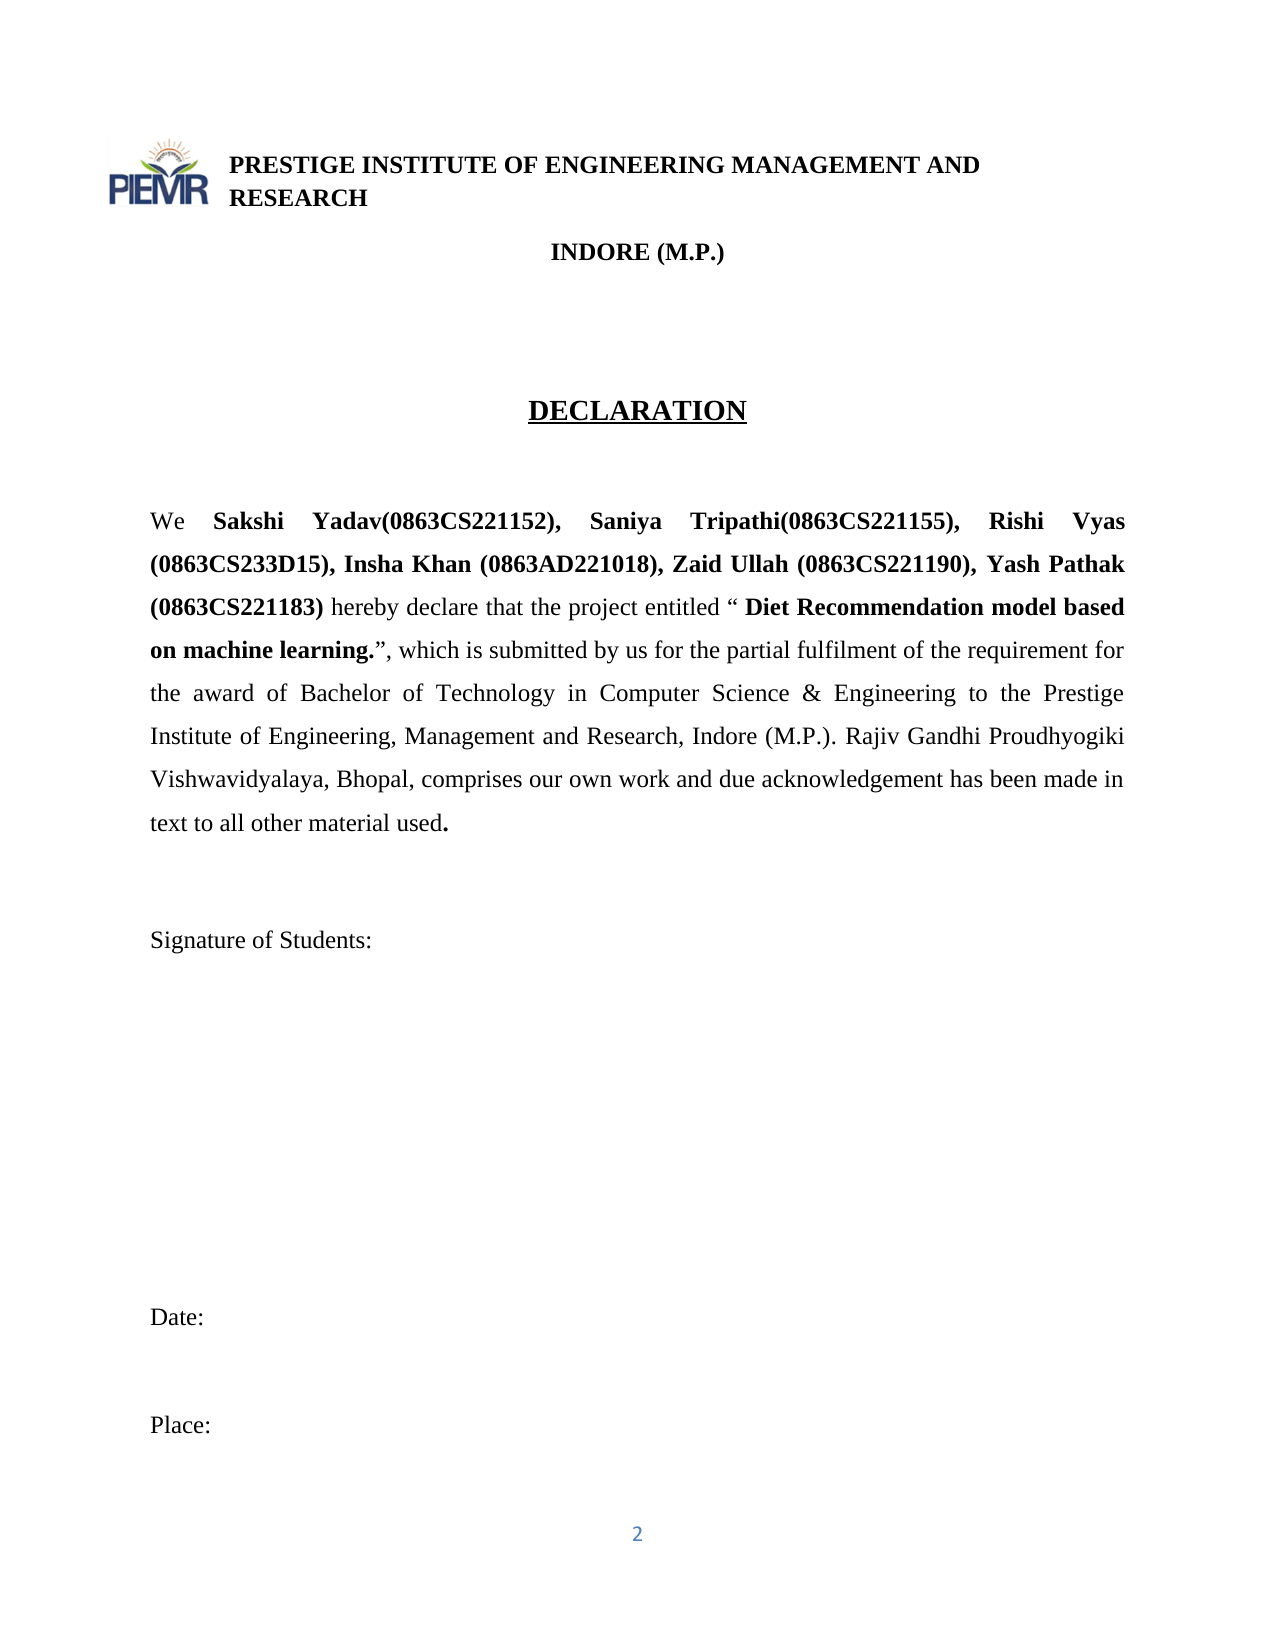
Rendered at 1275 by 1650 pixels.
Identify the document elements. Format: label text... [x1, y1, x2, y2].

picture [107, 137, 210, 207]
text PRESTIGE INSTITUTE OF ENGINEERING MANAGEMENT AND RESEARCH [150, 150, 1125, 212]
text DECLARATION [150, 393, 1125, 426]
text Date: [150, 1302, 1125, 1331]
text We Sakshi Yadav(0863CS221152), Saniya Tripathi(0863CS221155), Rishi Vyas (0863CS233D15), Insha Khan (0863AD221018), Zaid Ullah (0863CS221190), Yash Pathak (0863CS221183) hereby declare that the project entitled “ Diet Recommendation model based on machine learning.”, which is submitted by us for the partial fulfilment of the requirement for the award of Bachelor of Technology in Computer Science & Engineering to the Prestige Institute of Engineering, Management and Research, Indore (M.P.). Rajiv Gandhi Proudhyogiki Vishwavidyalaya, Bhopal, comprises our own work and due acknowledgement has been made in text to all other material used. [150, 506, 1125, 836]
text Signature of Students: [150, 925, 1125, 954]
text INDORE (M.P.) [150, 237, 1125, 266]
text Place: [150, 1410, 1125, 1439]
